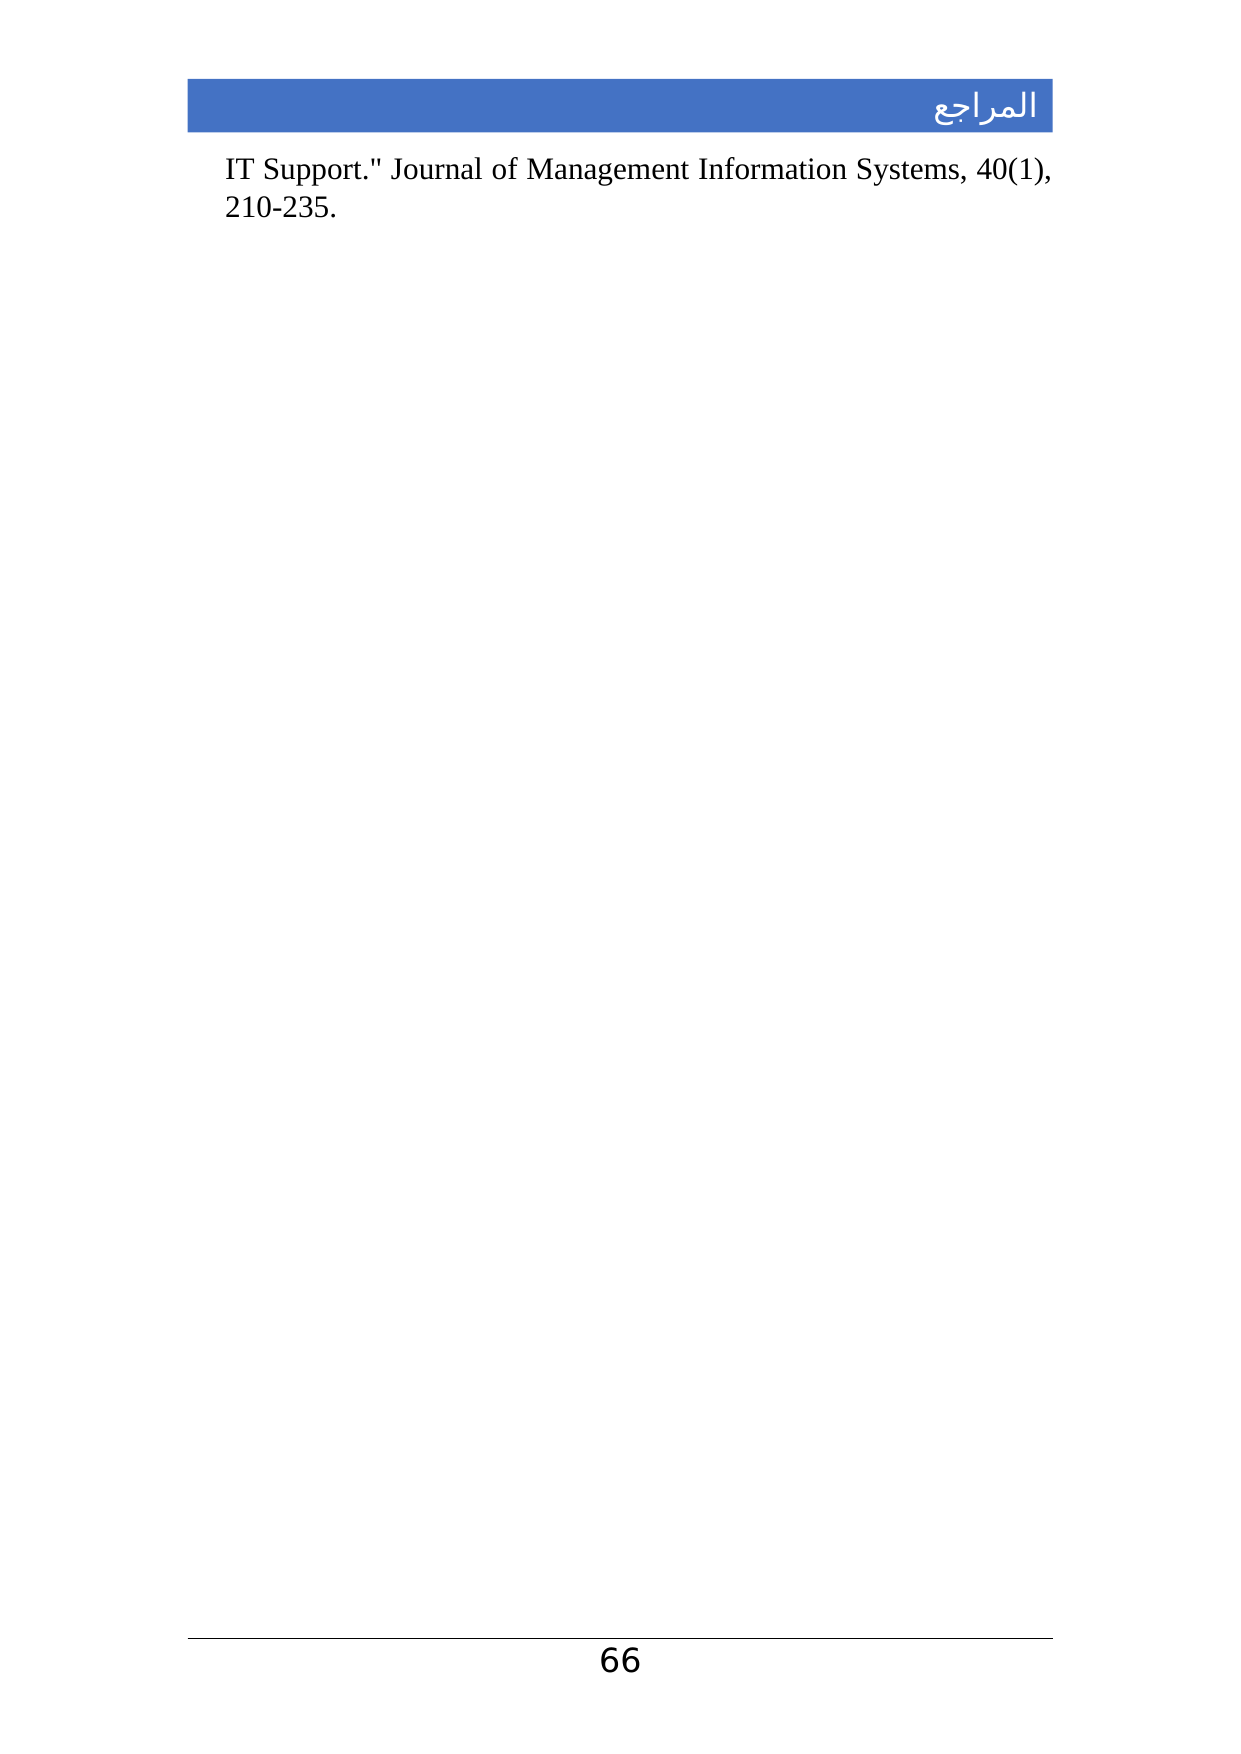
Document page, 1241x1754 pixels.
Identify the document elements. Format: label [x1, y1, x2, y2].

list [187, 150, 1053, 225]
